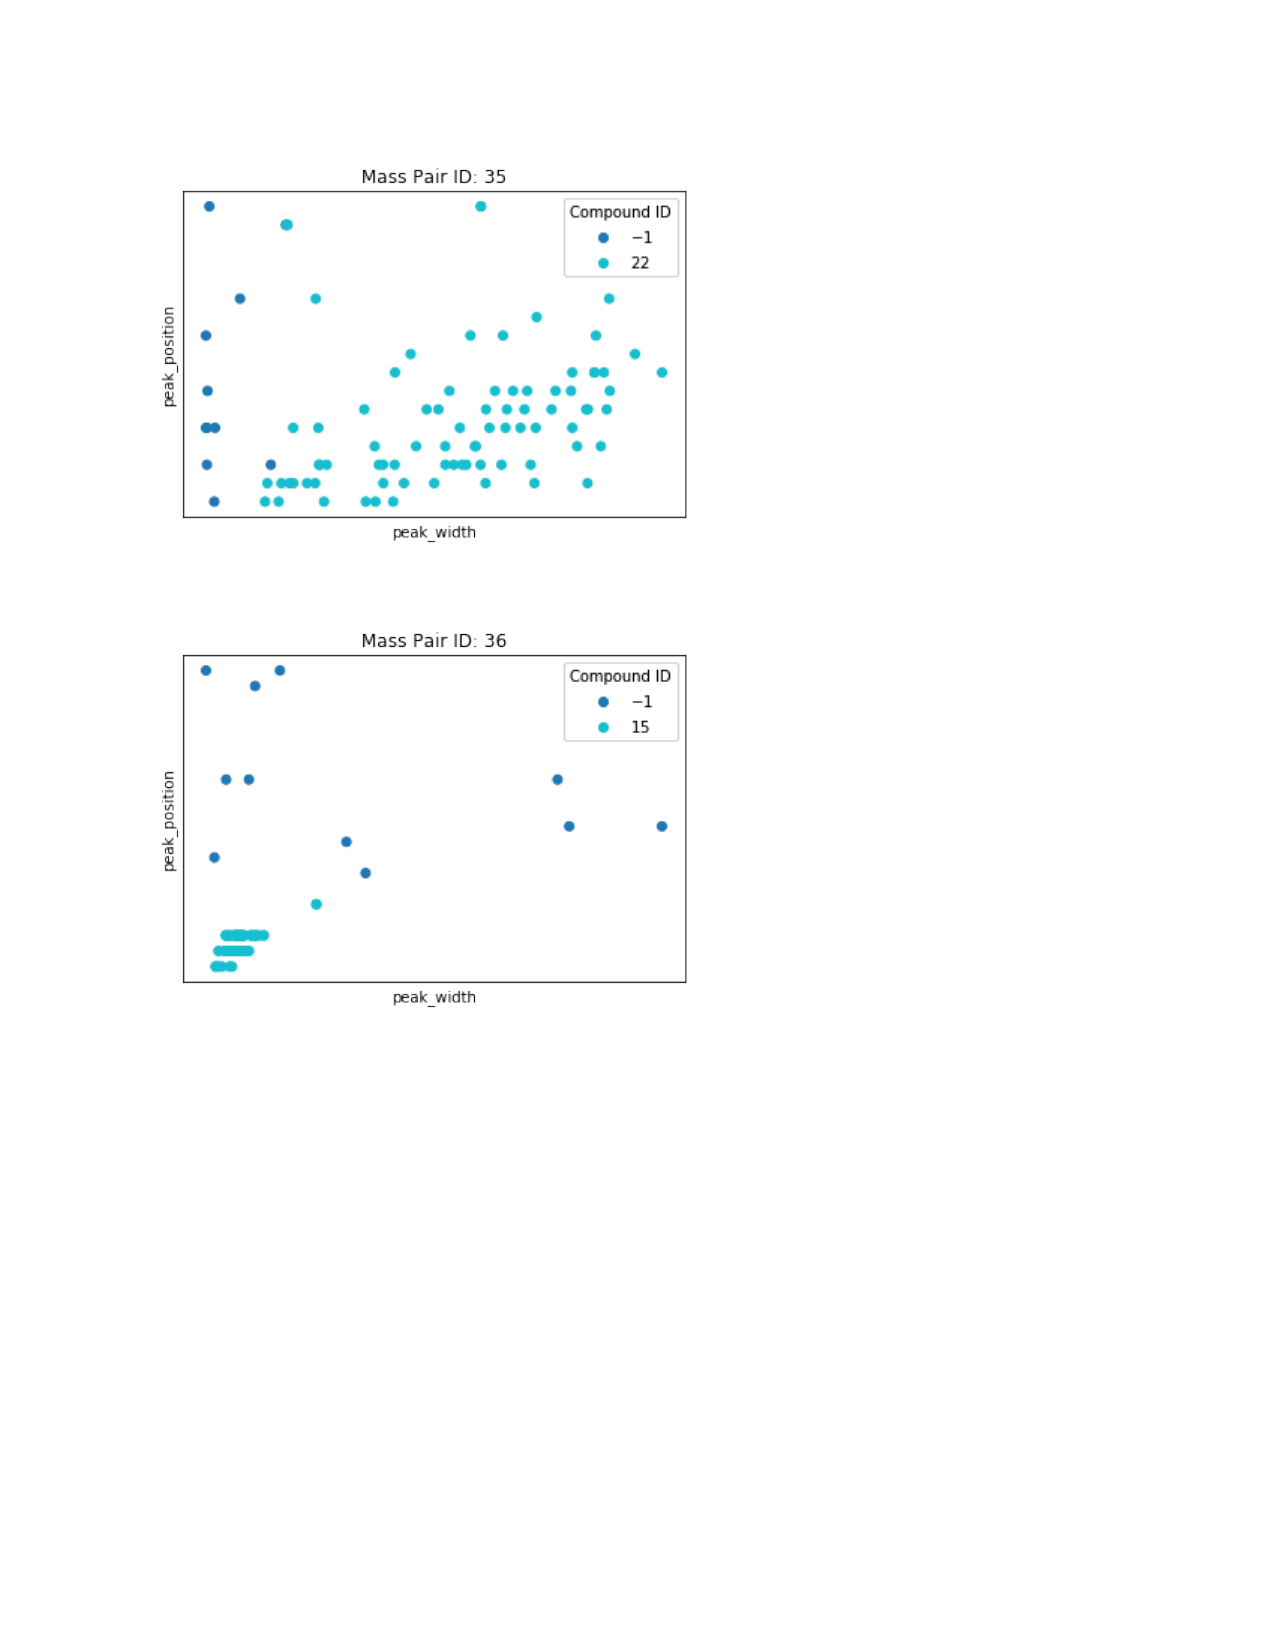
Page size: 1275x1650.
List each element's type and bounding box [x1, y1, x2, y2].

picture [150, 622, 696, 1015]
picture [150, 158, 696, 550]
